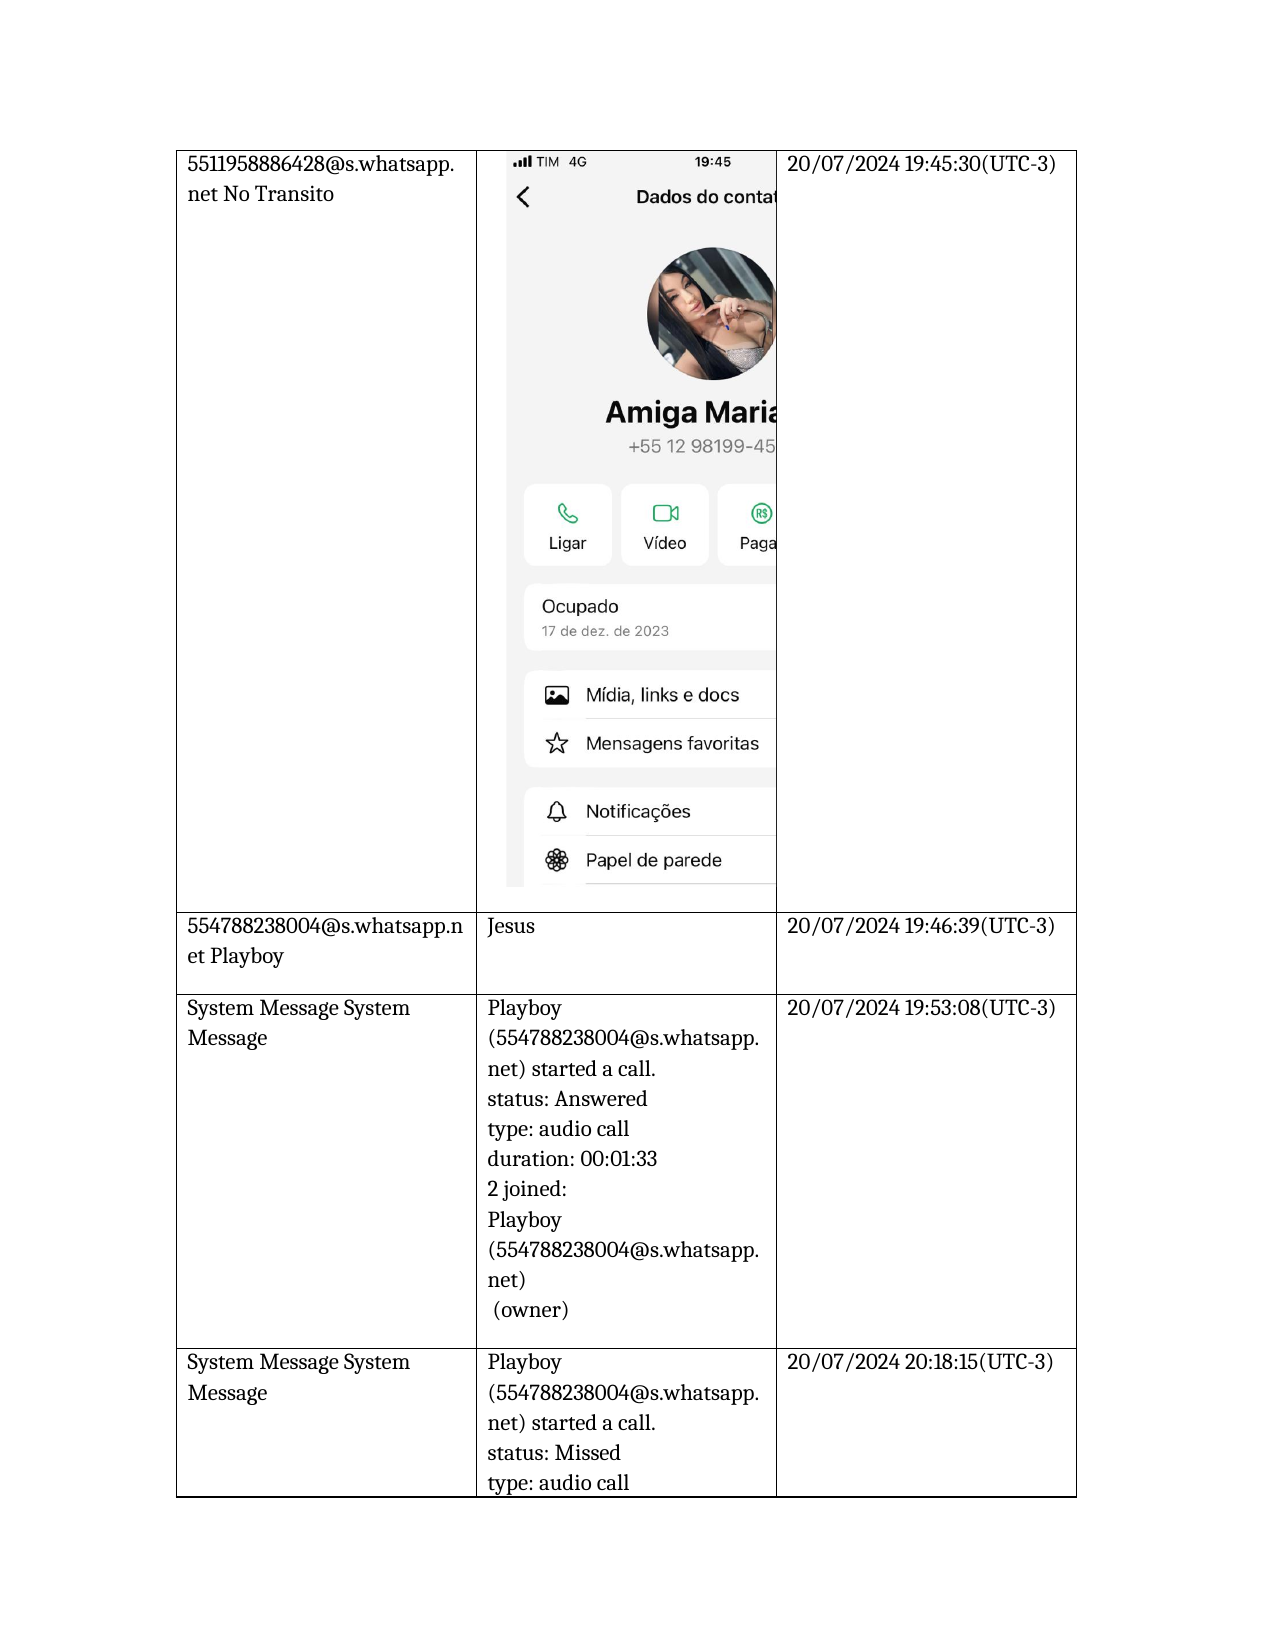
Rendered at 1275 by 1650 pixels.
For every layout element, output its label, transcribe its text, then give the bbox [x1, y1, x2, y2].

table_cell 554788238004@s.whatsapp.net Playboy [177, 913, 476, 994]
table_cell 20/07/2024 19:45:30(UTC-3) [777, 151, 1076, 912]
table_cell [177, 1349, 476, 1496]
table_cell 5511958886428@s.whatsapp.net No Transito [177, 151, 476, 912]
table_cell Jesus [477, 913, 776, 994]
table_cell System Message System Message [177, 995, 476, 1348]
table_cell Playboy (554788238004@s.whatsapp.net) started a call. status: Answered type: audio call duration: 00:01:33 2 joined: Playboy (554788238004@s.whatsapp.net) (owner) [477, 995, 776, 1348]
table_cell 20/07/2024 19:53:08(UTC-3) [777, 995, 1076, 1348]
table_cell 20/07/2024 19:46:39(UTC-3) [777, 913, 1076, 994]
table_cell [477, 151, 776, 912]
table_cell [477, 1349, 776, 1496]
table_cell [777, 1349, 1076, 1496]
picture [506, 151, 777, 887]
